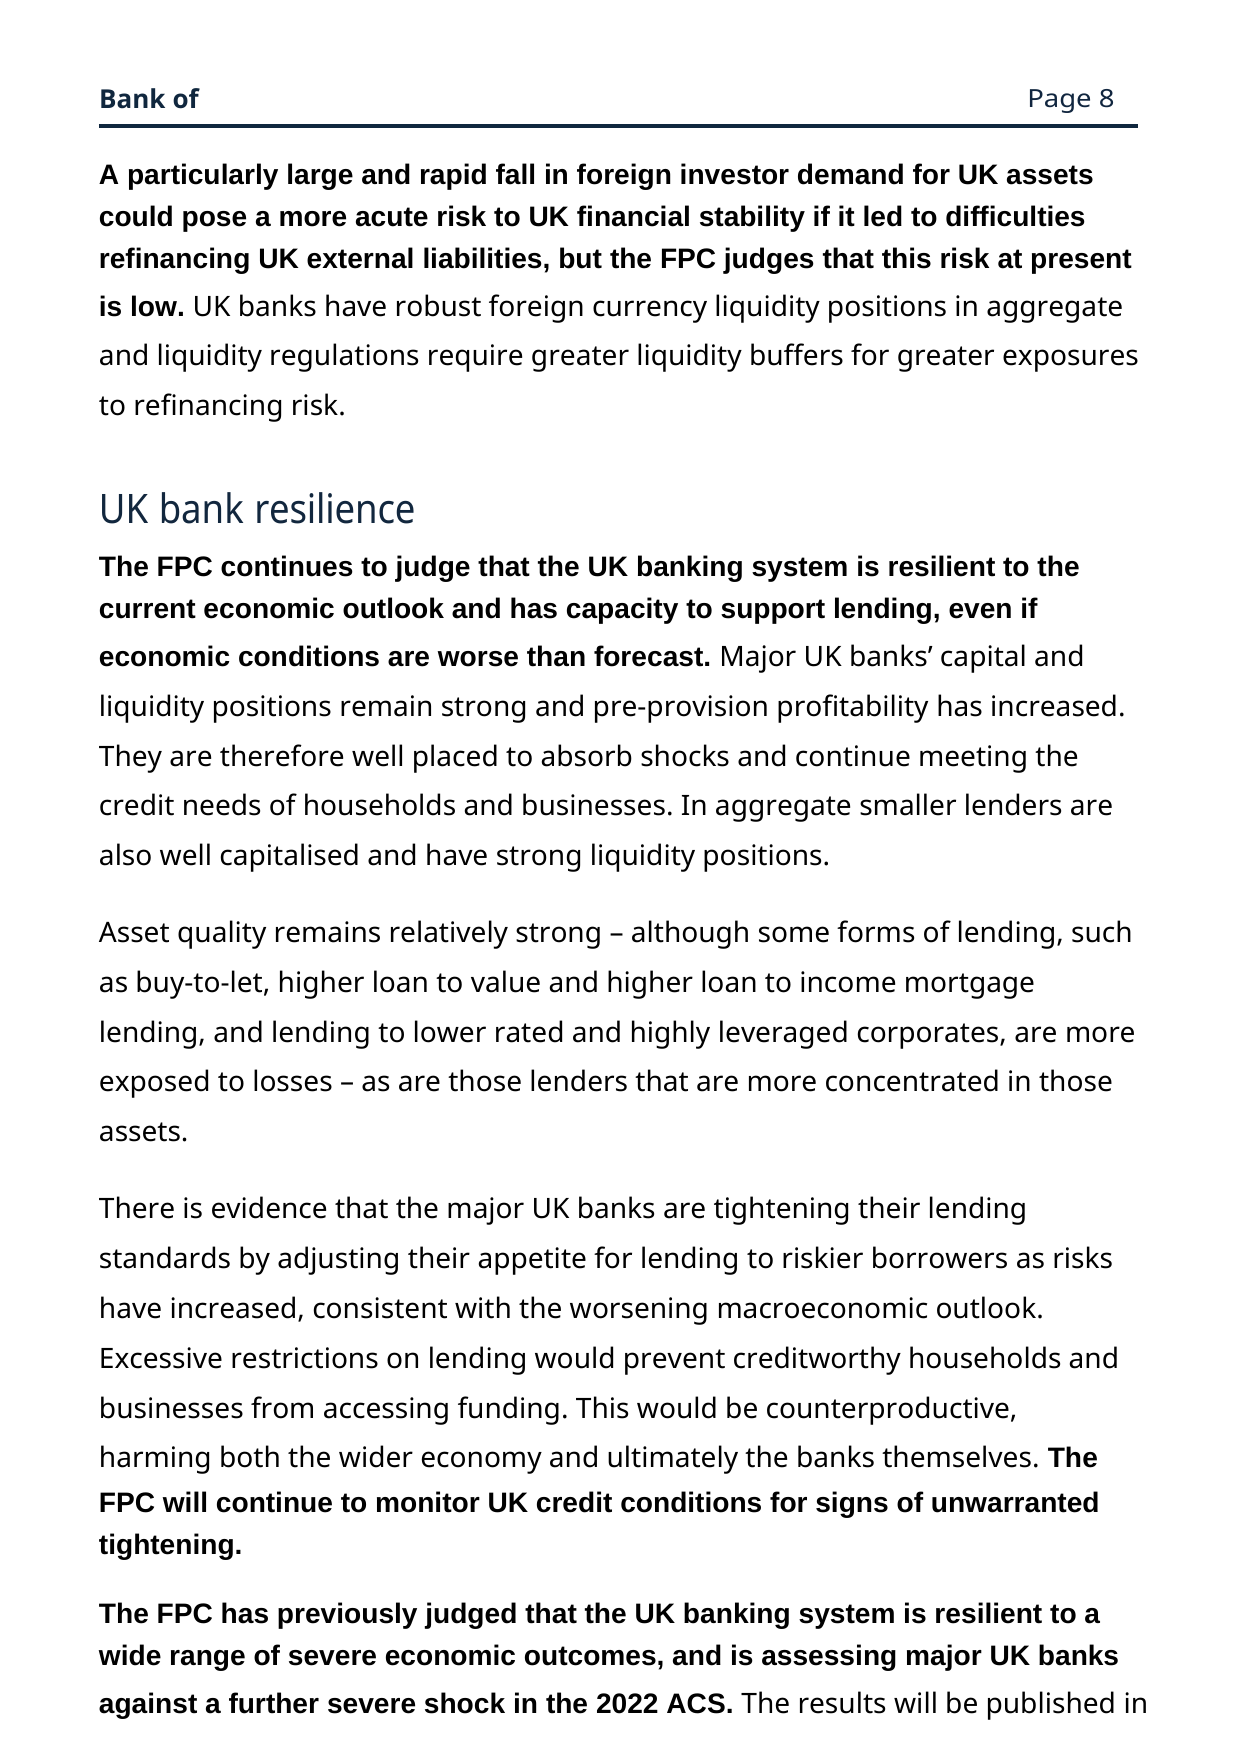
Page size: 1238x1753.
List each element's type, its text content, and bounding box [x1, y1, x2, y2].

text The FPC continues to judge that the UK banking system is resilient to the current economic outlook and has capacity to support lending, even if economic conditions are worse than forecast. Major UK banks’ capital and liquidity positions remain strong and pre-provision profitability has increased. They are therefore well placed to absorb shocks and continue meeting the credit needs of households and businesses. In aggregate smaller lenders are also well capitalised and have strong liquidity positions. [99, 550, 1127, 874]
text There is evidence that the major UK banks are tightening their lending standards by adjusting their appetite for lending to riskier borrowers as risks have increased, consistent with the worsening macroeconomic outlook. Excessive restrictions on lending would prevent creditworthy households and businesses from accessing funding. This would be counterproductive, harming both the wider economy and ultimately the banks themselves. The FPC will continue to monitor UK credit conditions for signs of unwarranted tightening. [99, 1189, 1124, 1560]
text A particularly large and rapid fall in foreign investor demand for UK assets could pose a more acute risk to UK financial stability if it led to difficulties refinancing UK external liabilities, but the FPC judges that this risk at present is low. UK banks have robust foreign currency liquidity positions in aggregate and liquidity regulations require greater liquidity buffers for greater exposures to refinancing risk. [99, 158, 1149, 424]
text Asset quality remains relatively strong – although some forms of lending, such as buy-to-let, higher loan to value and higher loan to income mortgage lending, and lending to lower rated and highly leveraged corporates, are more exposed to losses – as are those lenders that are more concentrated in those assets. [99, 912, 1138, 1150]
subtitle UK bank resilience [99, 480, 1149, 535]
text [99, 1597, 1149, 1721]
